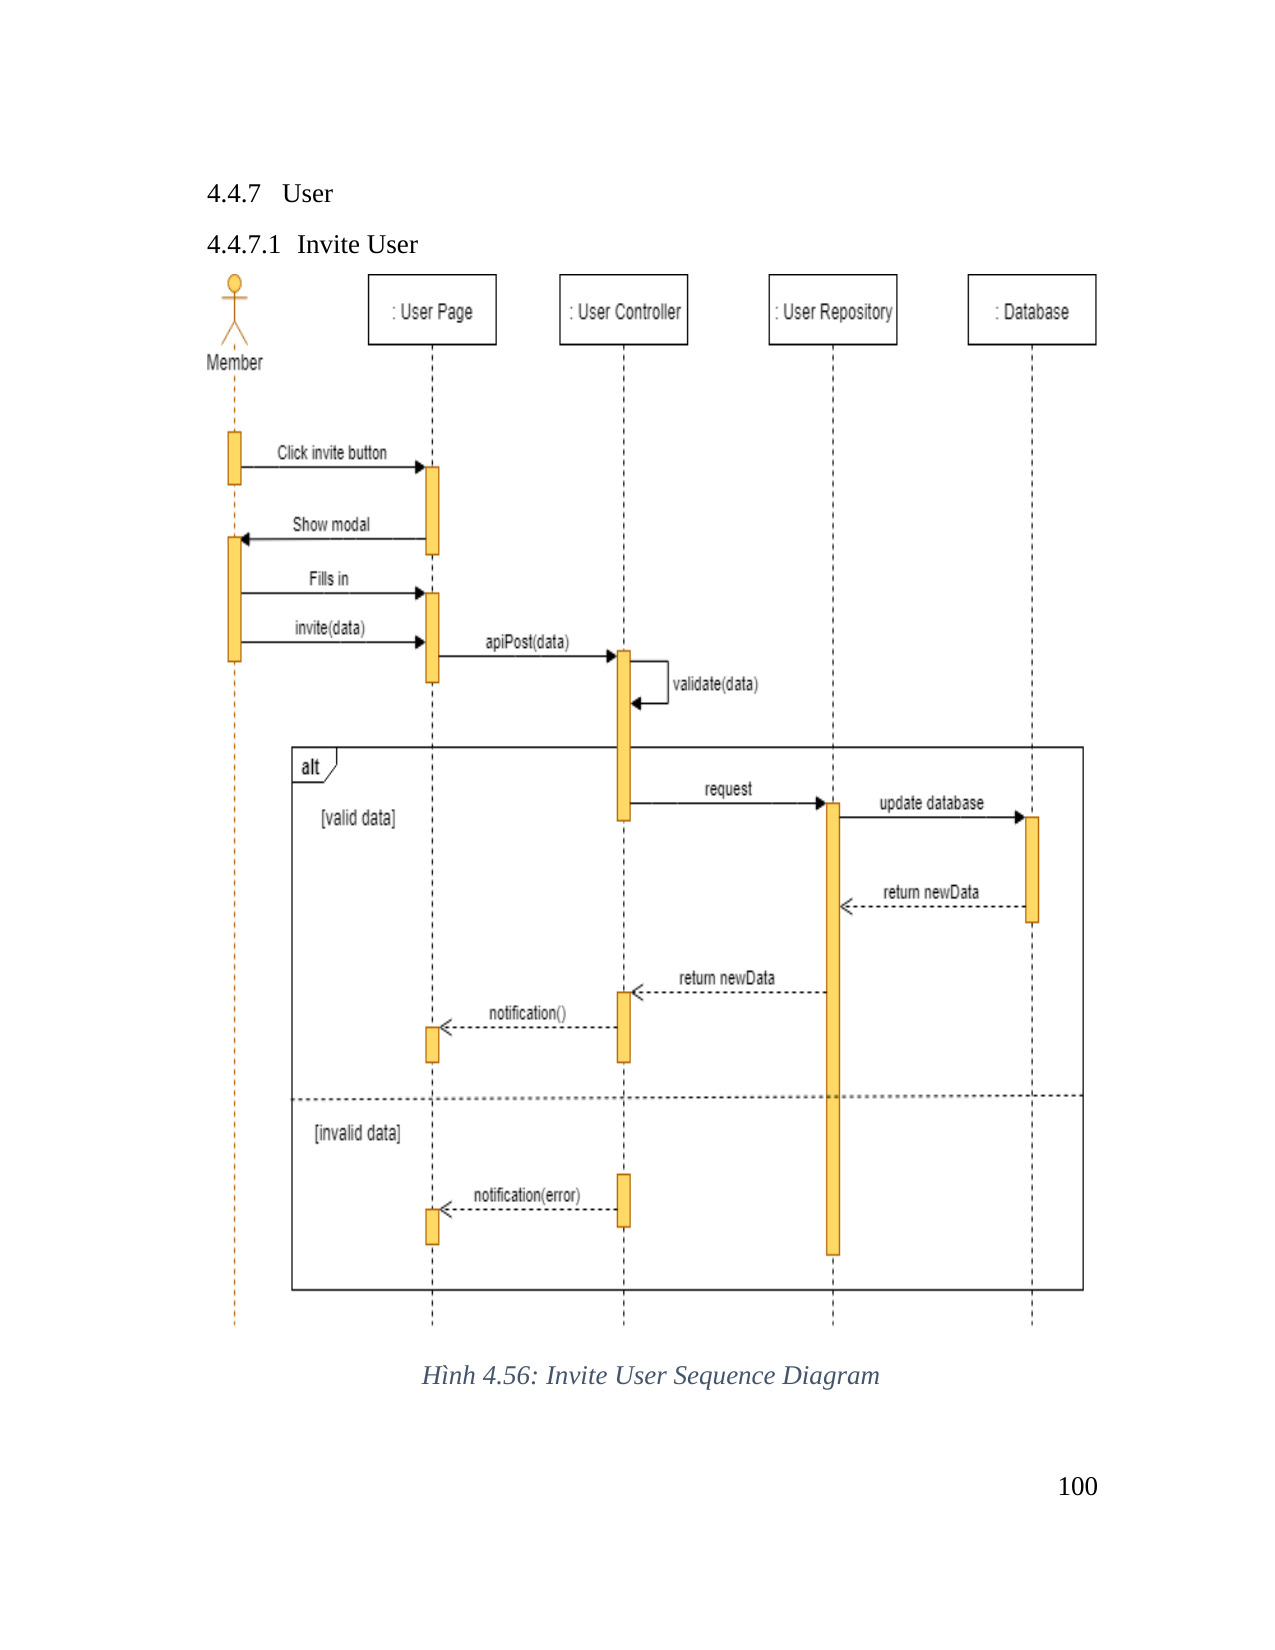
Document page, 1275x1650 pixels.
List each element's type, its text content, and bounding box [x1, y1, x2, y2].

subtitle User [207, 177, 1098, 208]
subtitle Invite User [207, 228, 1098, 259]
picture [206, 274, 1098, 1328]
